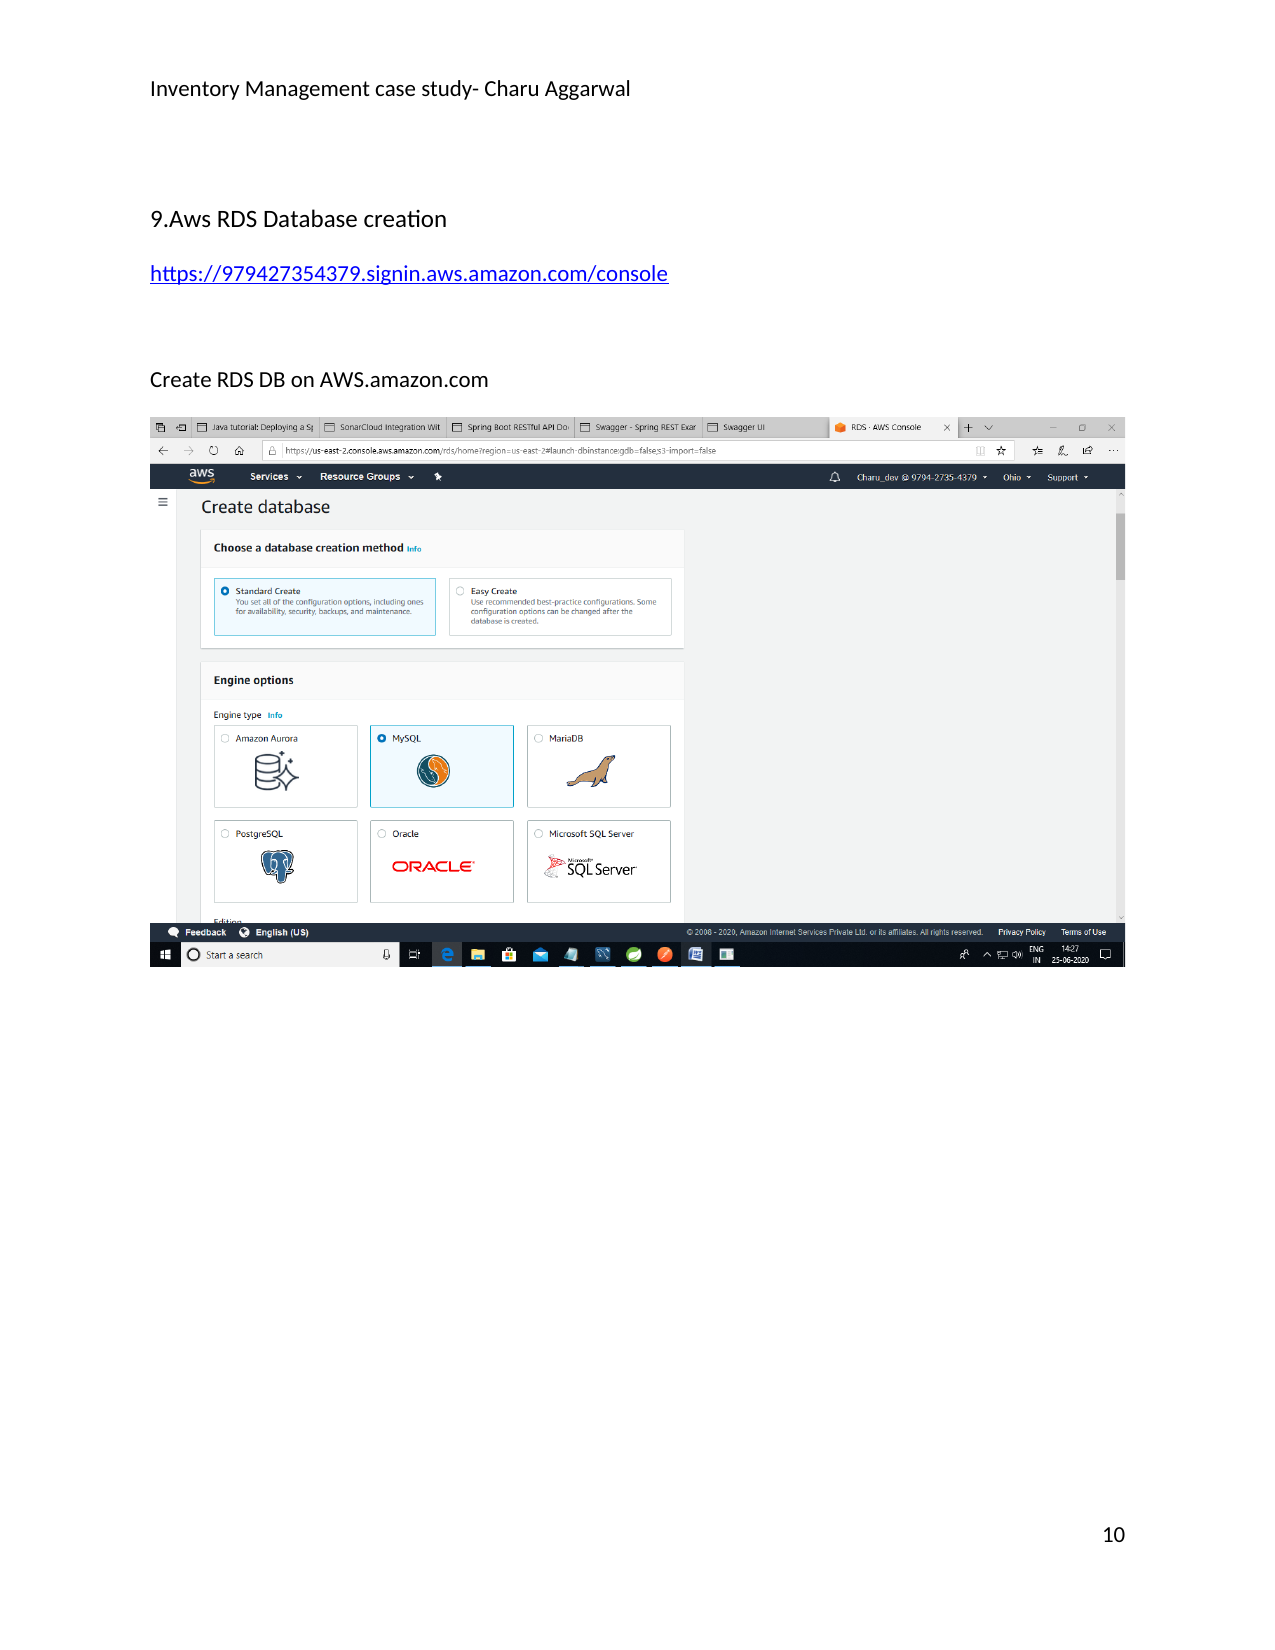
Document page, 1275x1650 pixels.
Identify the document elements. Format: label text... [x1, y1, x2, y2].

picture [150, 417, 1125, 967]
text 9.Aws RDS Database creation [150, 203, 1125, 233]
text https://979427354379.signin.aws.amazon.com/console [150, 259, 1125, 287]
text Create RDS DB on AWS.amazon.com [150, 365, 1125, 393]
